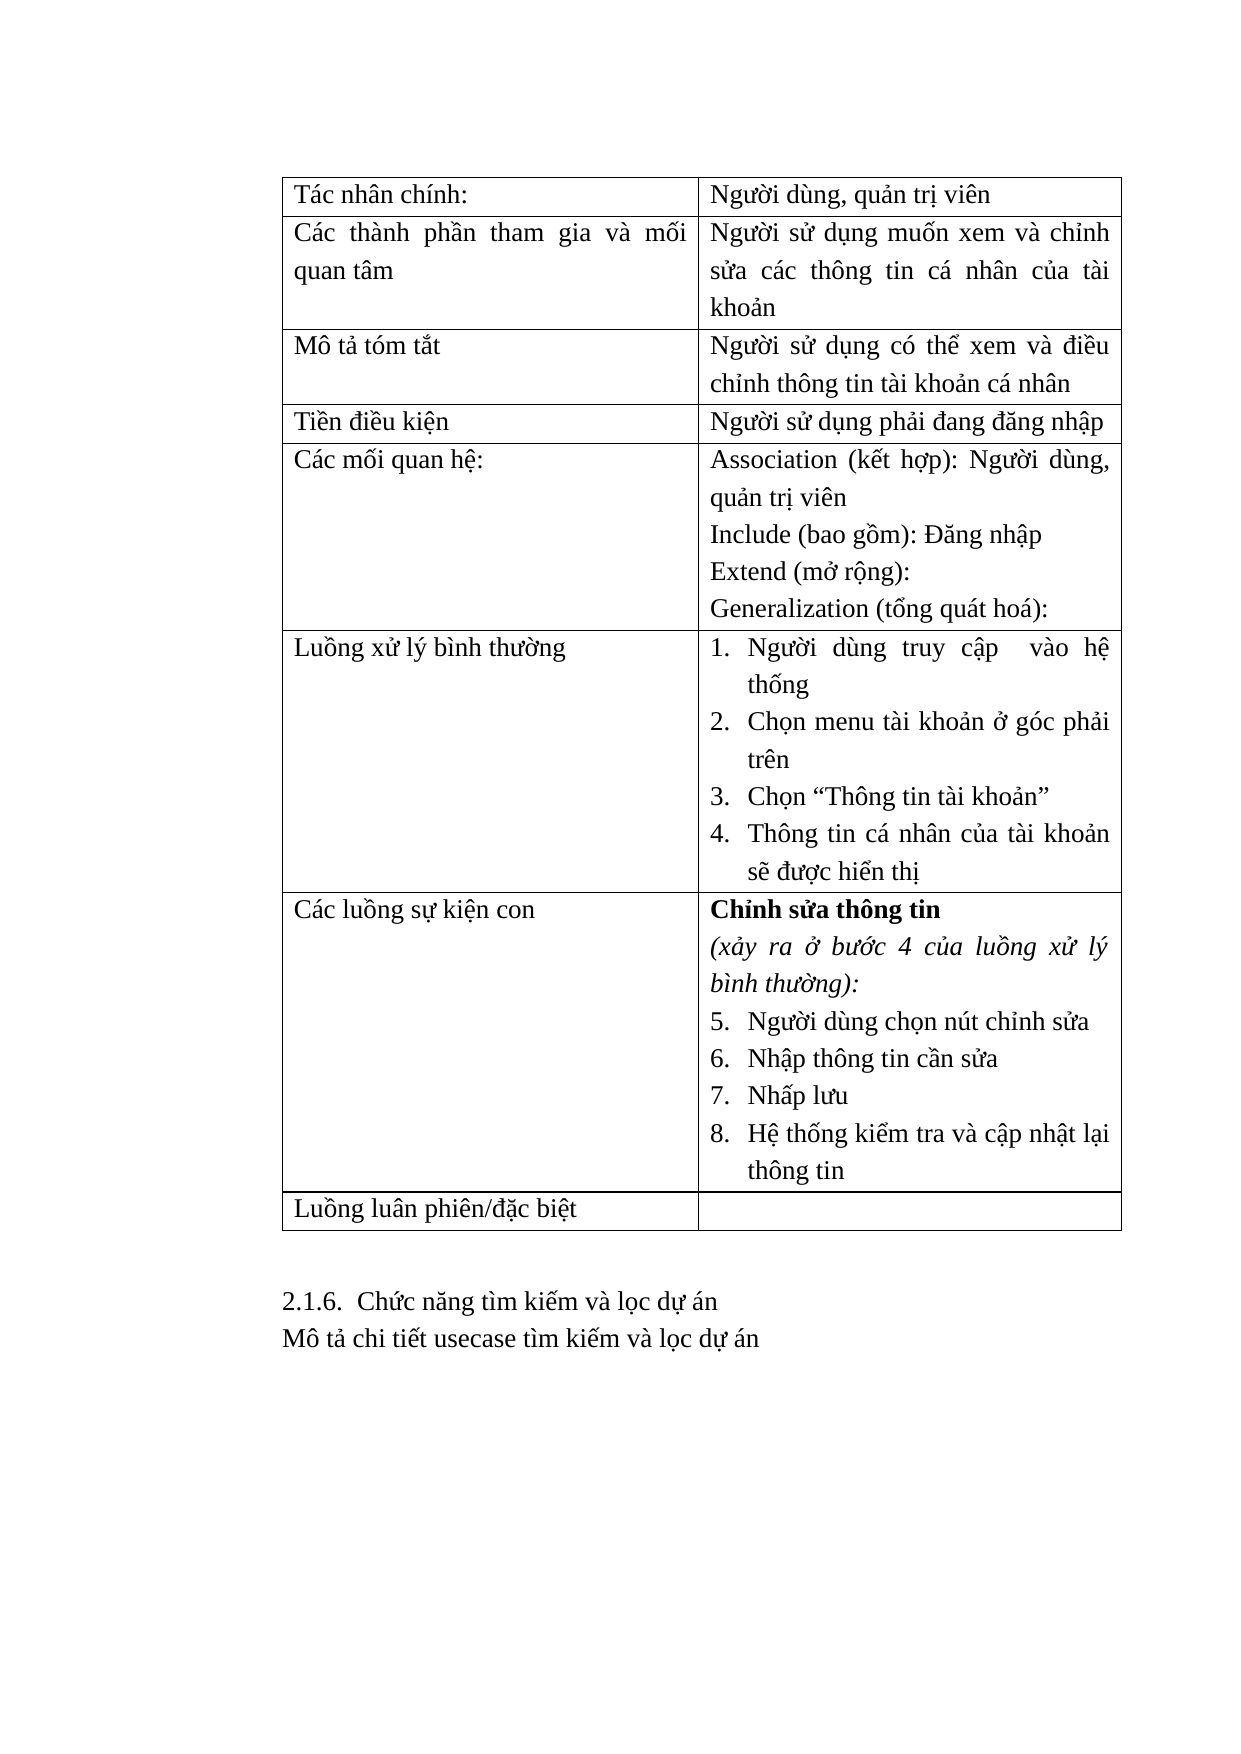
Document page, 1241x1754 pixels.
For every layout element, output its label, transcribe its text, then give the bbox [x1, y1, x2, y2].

table_cell Chỉnh sửa thông tin (xảy ra ở bước 4 của luồng xử lý bình thường): Người dùng chọn nút chỉnh sửa Nhập thông tin cần sửa Nhấp lưu Hệ thống kiểm tra và cập nhật lại thông tin [699, 893, 1121, 1191]
table_cell Người sử dụng có thể xem và điều chỉnh thông tin tài khoản cá nhân [699, 330, 1121, 404]
table_cell Người sử dụng phải đang đăng nhập [699, 405, 1121, 442]
table_cell Luồng xử lý bình thường [283, 631, 698, 892]
text Mô tả chi tiết usecase tìm kiếm và lọc dự án [282, 1322, 1122, 1353]
table_cell Các mối quan hệ: [283, 444, 698, 630]
table_cell Tác nhân chính: [283, 178, 698, 216]
table_cell [699, 1193, 1121, 1230]
table_cell Các thành phần tham gia và mối quan tâm [283, 217, 698, 328]
table_cell Mô tả tóm tắt [283, 330, 698, 404]
table_cell Luồng luân phiên/đặc biệt [283, 1193, 698, 1230]
table_cell Tiền điều kiện [283, 405, 698, 442]
table_cell Association (kết hợp): Người dùng, quản trị viên Include (bao gồm): Đăng nhập Extend (mở rộng): Generalization (tổng quát hoá): [699, 444, 1121, 630]
table_cell Người sử dụng muốn xem và chỉnh sửa các thông tin cá nhân của tài khoản [699, 217, 1121, 328]
subtitle Chức năng tìm kiếm và lọc dự án [282, 1285, 1122, 1316]
table_cell Người dùng truy cập vào hệ thống Chọn menu tài khoản ở góc phải trên Chọn “Thông tin tài khoản” Thông tin cá nhân của tài khoản sẽ được hiển thị [699, 631, 1121, 892]
table_cell Người dùng, quản trị viên [699, 178, 1121, 216]
table_cell Các luồng sự kiện con [283, 893, 698, 1191]
